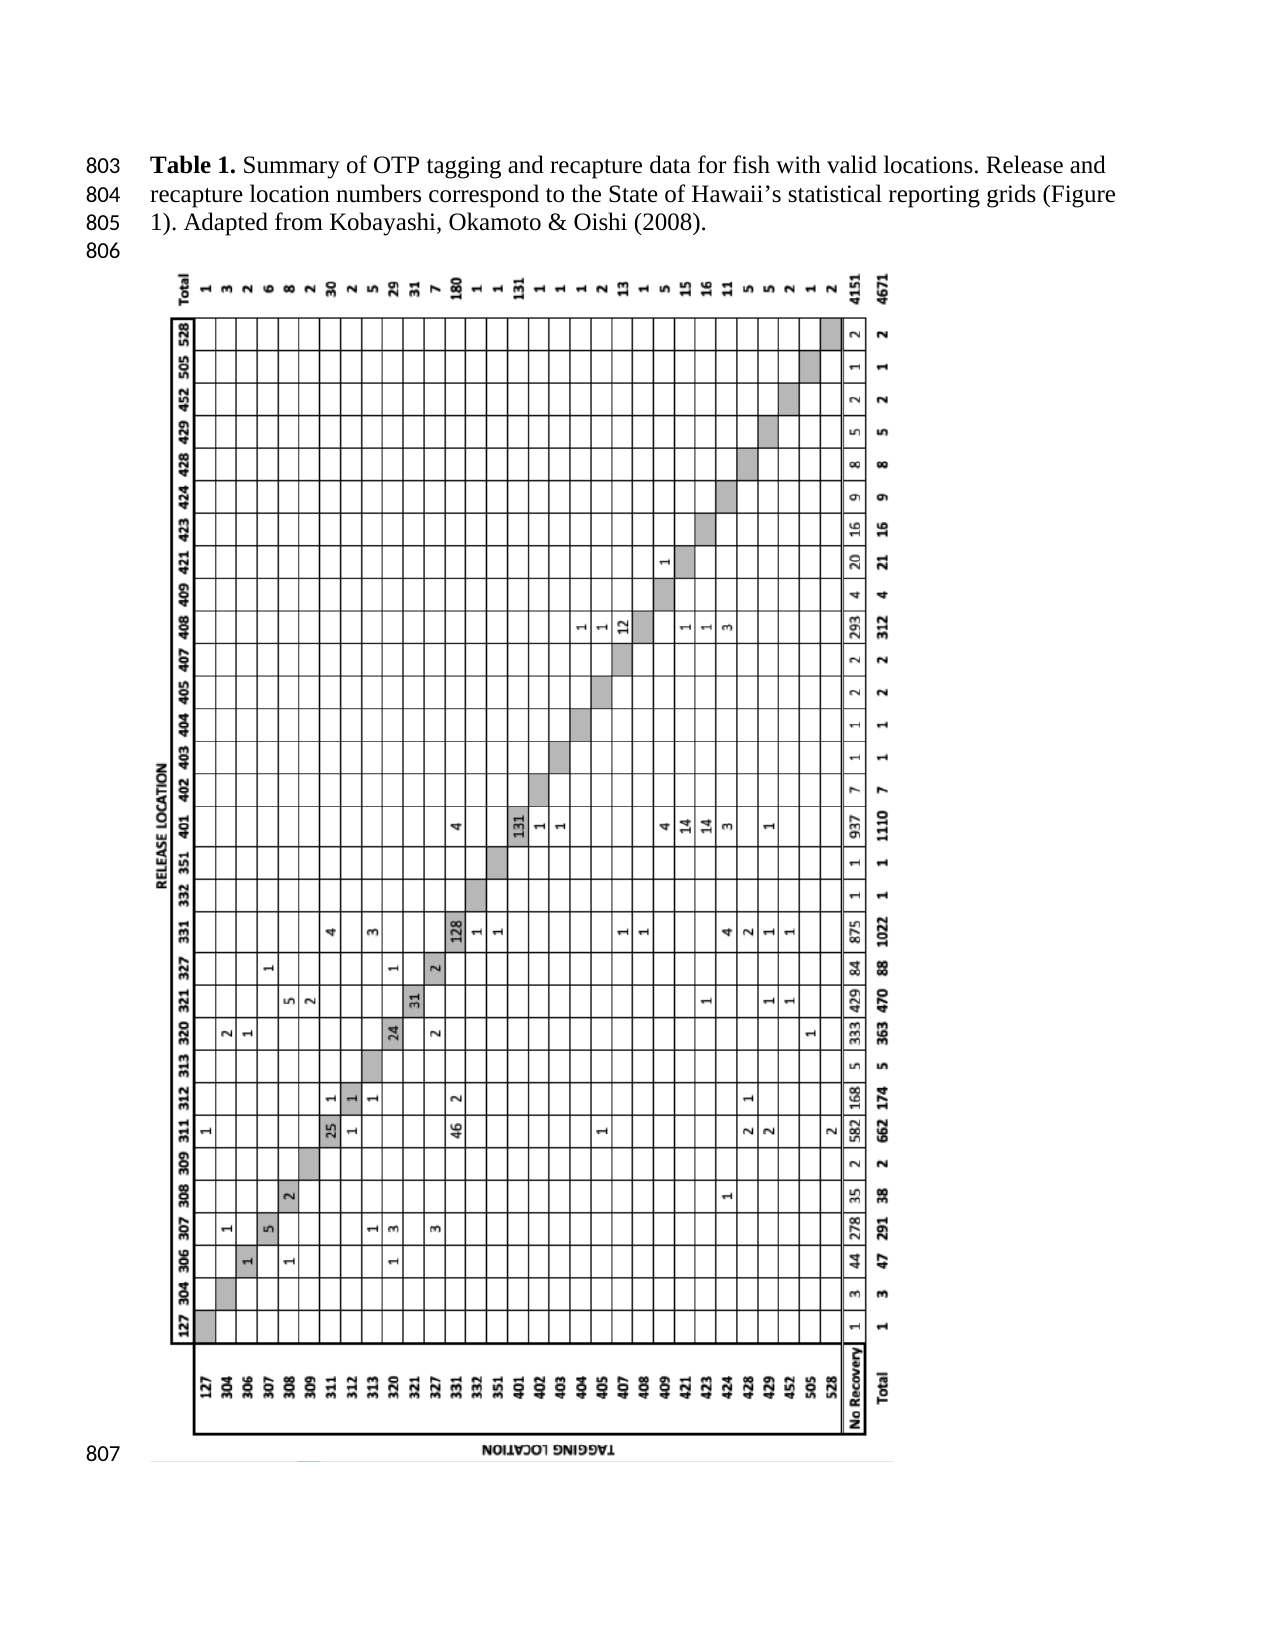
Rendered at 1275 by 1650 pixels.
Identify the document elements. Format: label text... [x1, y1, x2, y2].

picture [151, 268, 893, 1462]
text Table 1. Summary of OTP tagging and recapture data for fish with valid locations. Release and recapture location numbers correspond to the State of Hawaii’s statistical reporting grids (Figure 1). Adapted from Kobayashi, Okamoto & Oishi (2008). [150, 150, 1125, 236]
